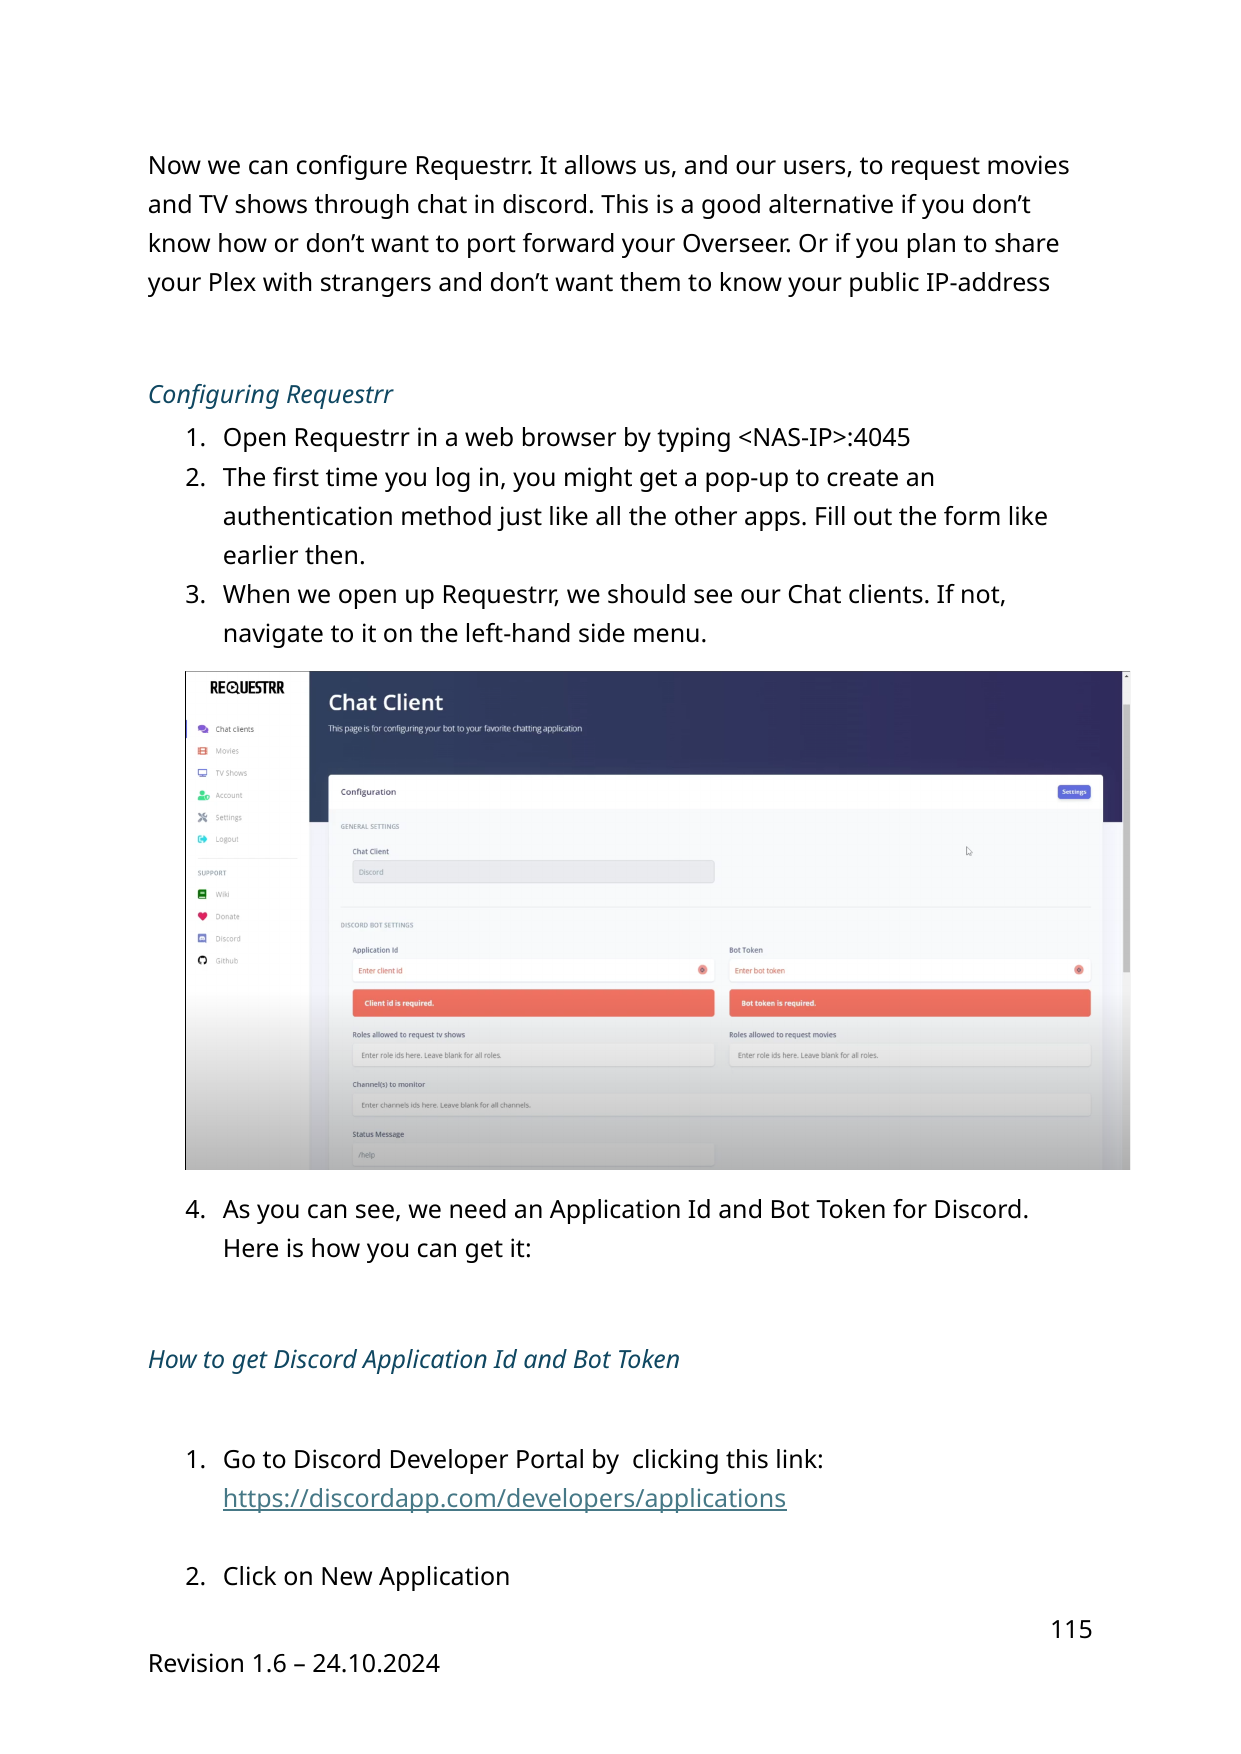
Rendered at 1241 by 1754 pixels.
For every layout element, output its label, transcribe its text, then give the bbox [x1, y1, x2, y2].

text Now we can configure Requestrr. It allows us, and our users, to request movies and TV shows through chat in discord. This is a good alternative if you don’t know how or don’t want to port forward your Overseer. Or if you plan to share your Plex with strangers and don’t want them to know your public IP-address [148, 148, 1093, 299]
subtitle Configuring Requestrr [148, 377, 1093, 411]
list When we open up Requestrr, we should see our Chat clients. If not, navigate to it on the left-hand side menu. [185, 577, 1093, 650]
subtitle How to get Discord Application Id and Bot Token [148, 1342, 1093, 1376]
picture [185, 671, 1130, 1170]
list Click on New Application [185, 1559, 1093, 1593]
list As you can see, we need an Application Id and Bot Token for Discord. Here is how you can get it: [185, 1191, 1093, 1264]
list Go to Discord Developer Portal by clicking this link: https://discordapp.com/developers/applications [185, 1441, 1093, 1514]
list The first time you log in, you might get a pop-up to create an authentication method just like all the other apps. Fill out the form like earlier then. [185, 459, 1093, 572]
list Open Requestrr in a web browser by typing <NAS-IP>:4045 [185, 420, 1093, 454]
